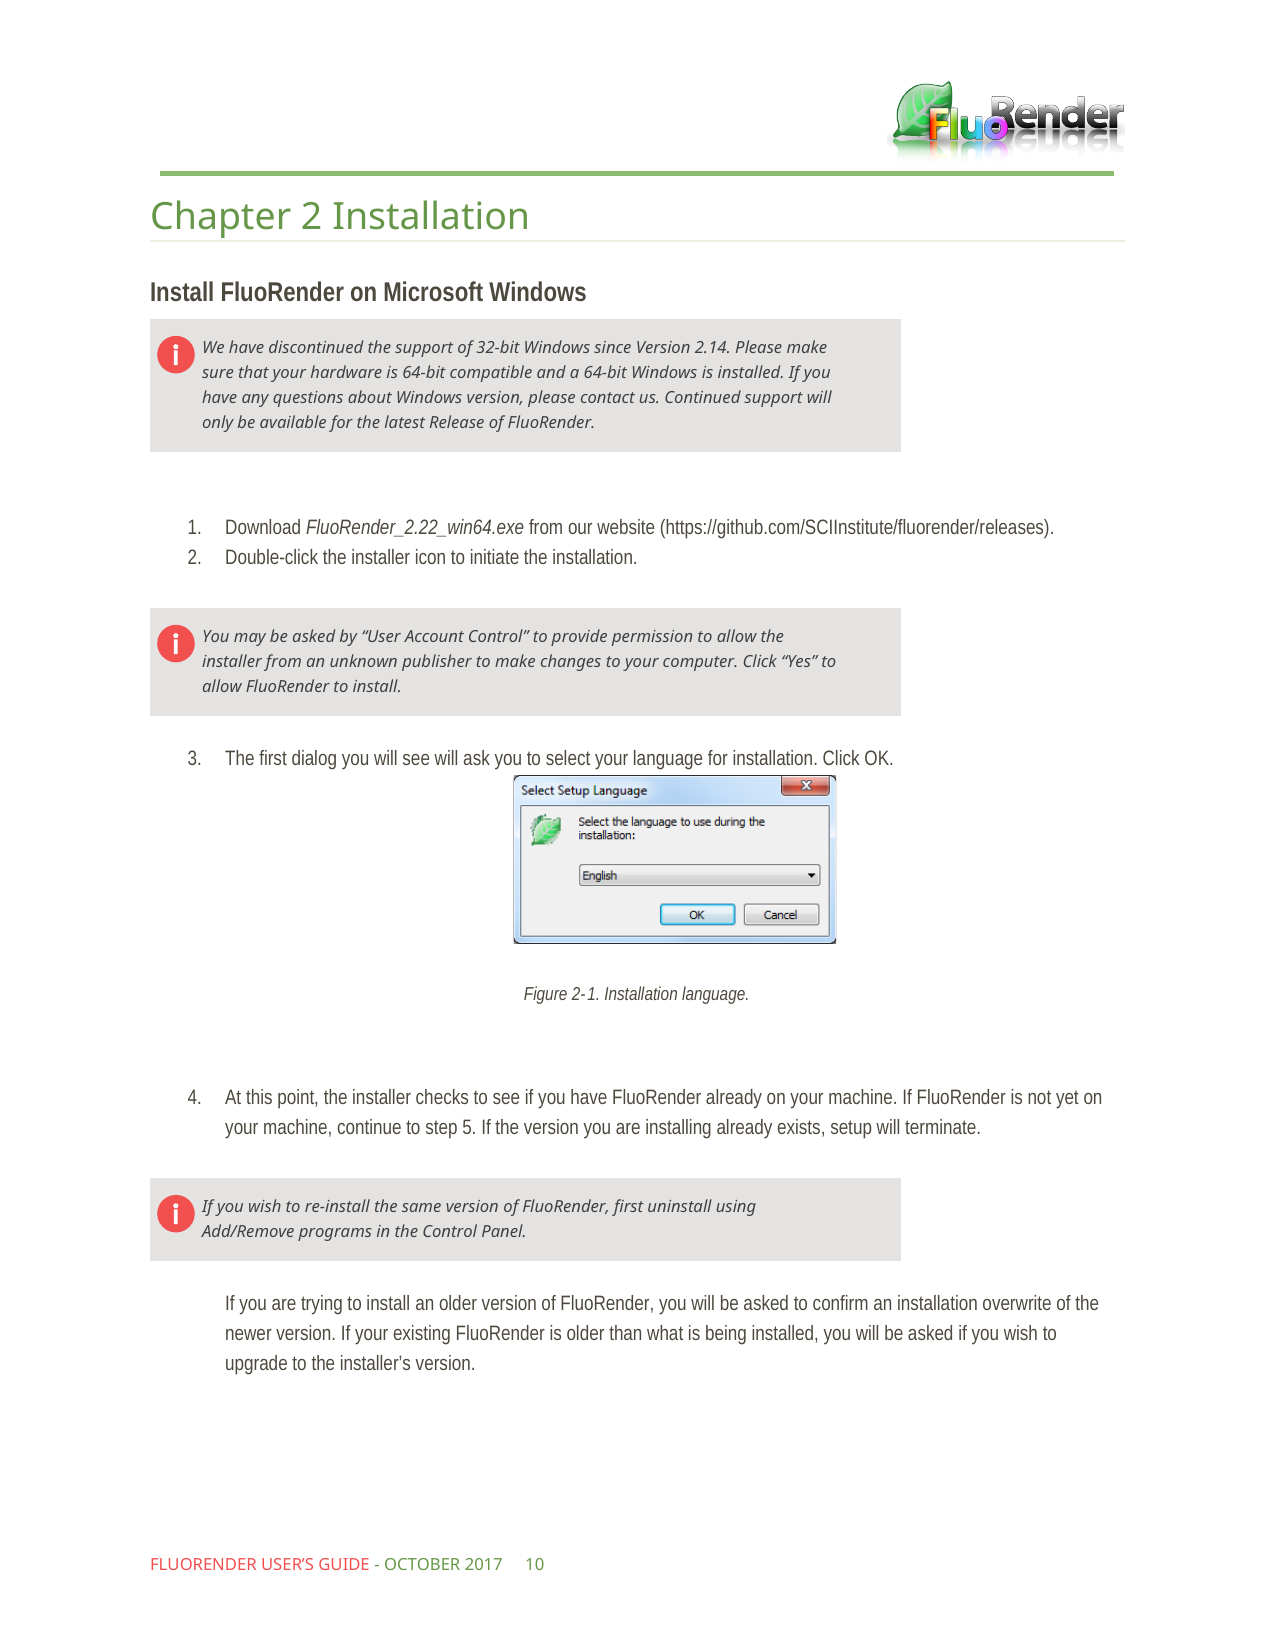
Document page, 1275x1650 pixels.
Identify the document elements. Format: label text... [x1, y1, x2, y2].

picture [887, 75, 1125, 165]
picture [513, 775, 837, 944]
subtitle Install FluoRender on Microsoft Windows [150, 276, 1125, 307]
subtitle Installation [150, 189, 1125, 240]
